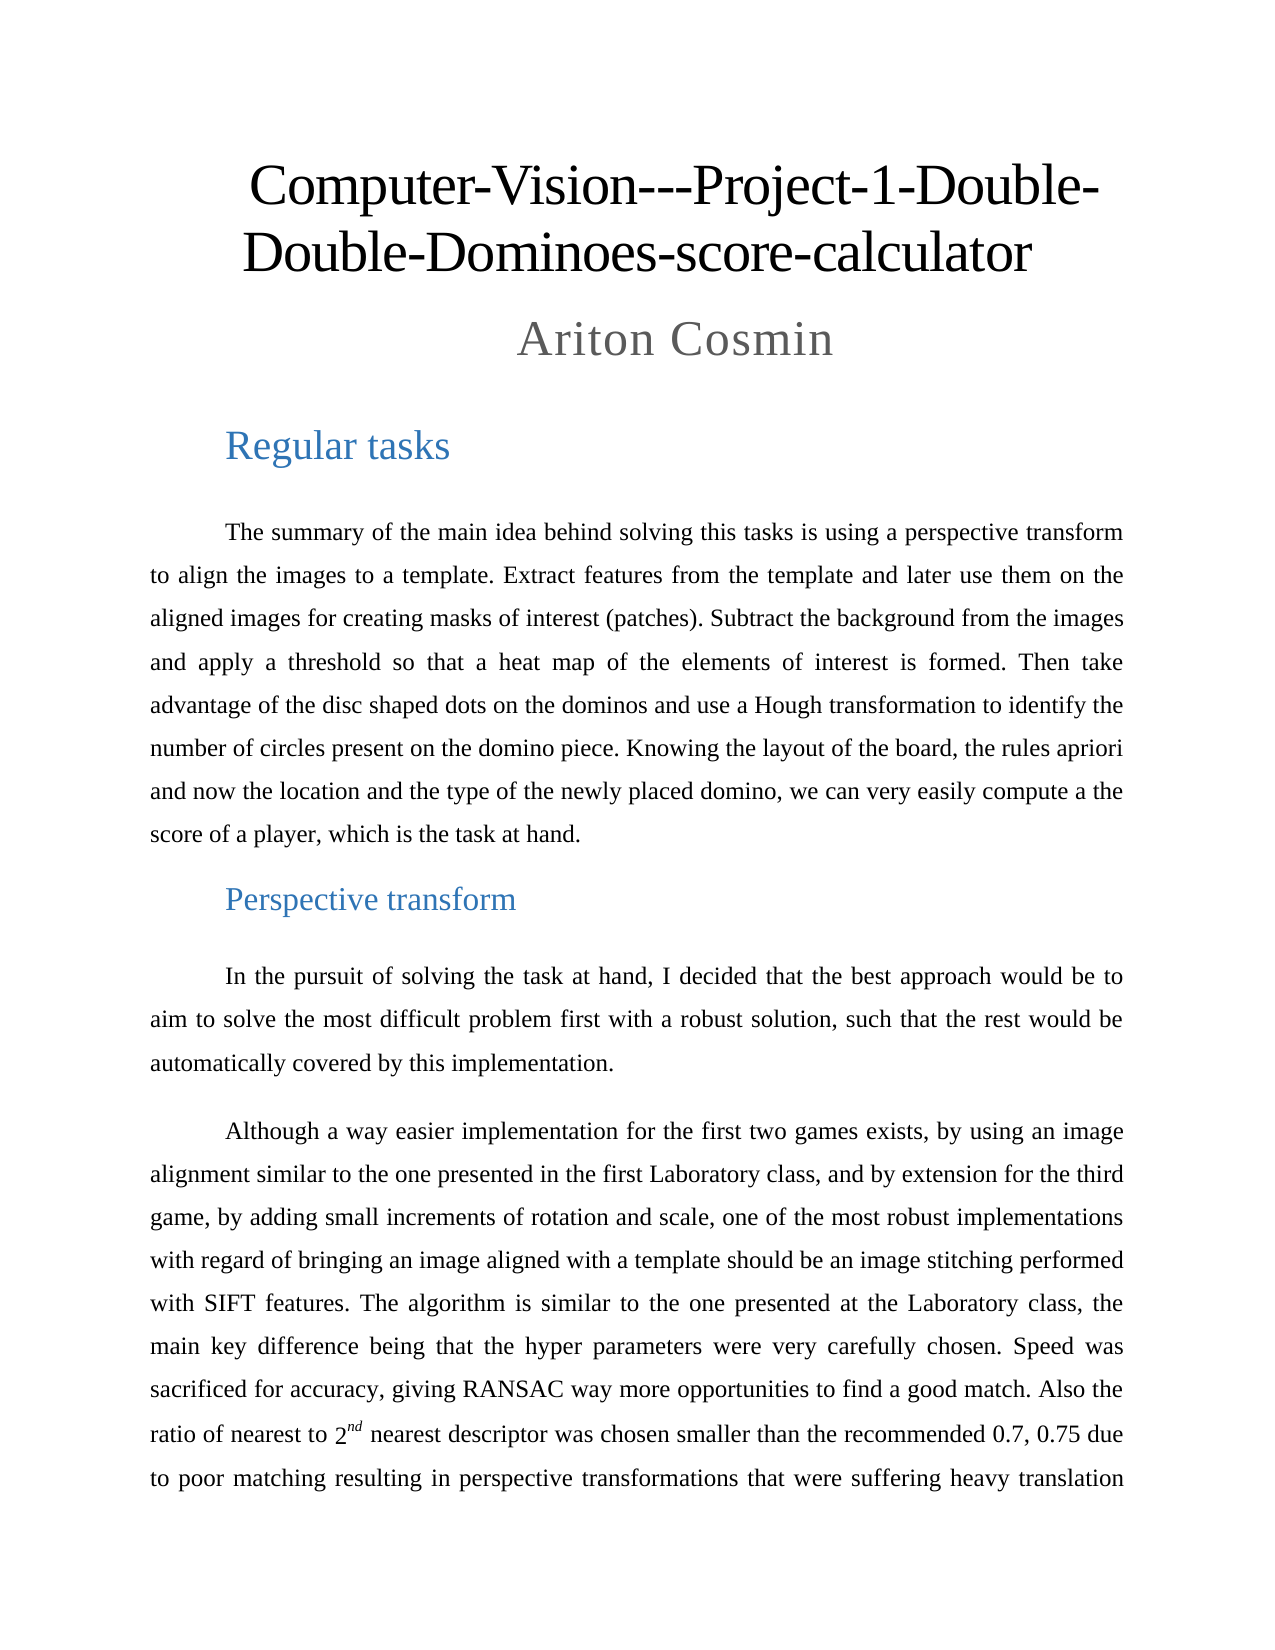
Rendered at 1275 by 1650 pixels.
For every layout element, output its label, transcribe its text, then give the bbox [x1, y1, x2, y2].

text The summary of the main idea behind solving this tasks is using a perspective transform to align the images to a template. Extract features from the template and later use them on the aligned images for creating masks of interest (patches). Subtract the background from the images and apply a threshold so that a heat map of the elements of interest is formed. Then take advantage of the disc shaped dots on the dominos and use a Hough transformation to identify the number of circles present on the domino piece. Knowing the layout of the board, the rules apriori and now the location and the type of the newly placed domino, we can very easily compute a the score of a player, which is the task at hand. [150, 517, 1125, 848]
text In the pursuit of solving the task at hand, I decided that the best approach would be to aim to solve the most difficult problem first with a robust solution, such that the rest would be automatically covered by this implementation. [150, 961, 1125, 1076]
subtitle Perspective transform [150, 879, 1125, 917]
title Computer-Vision---Project-1-Double-Double-Dominoes-score-calculator [150, 150, 1125, 284]
subtitle Regular tasks [150, 420, 1125, 468]
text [150, 1116, 1125, 1492]
subtitle Ariton Cosmin [150, 309, 1125, 367]
